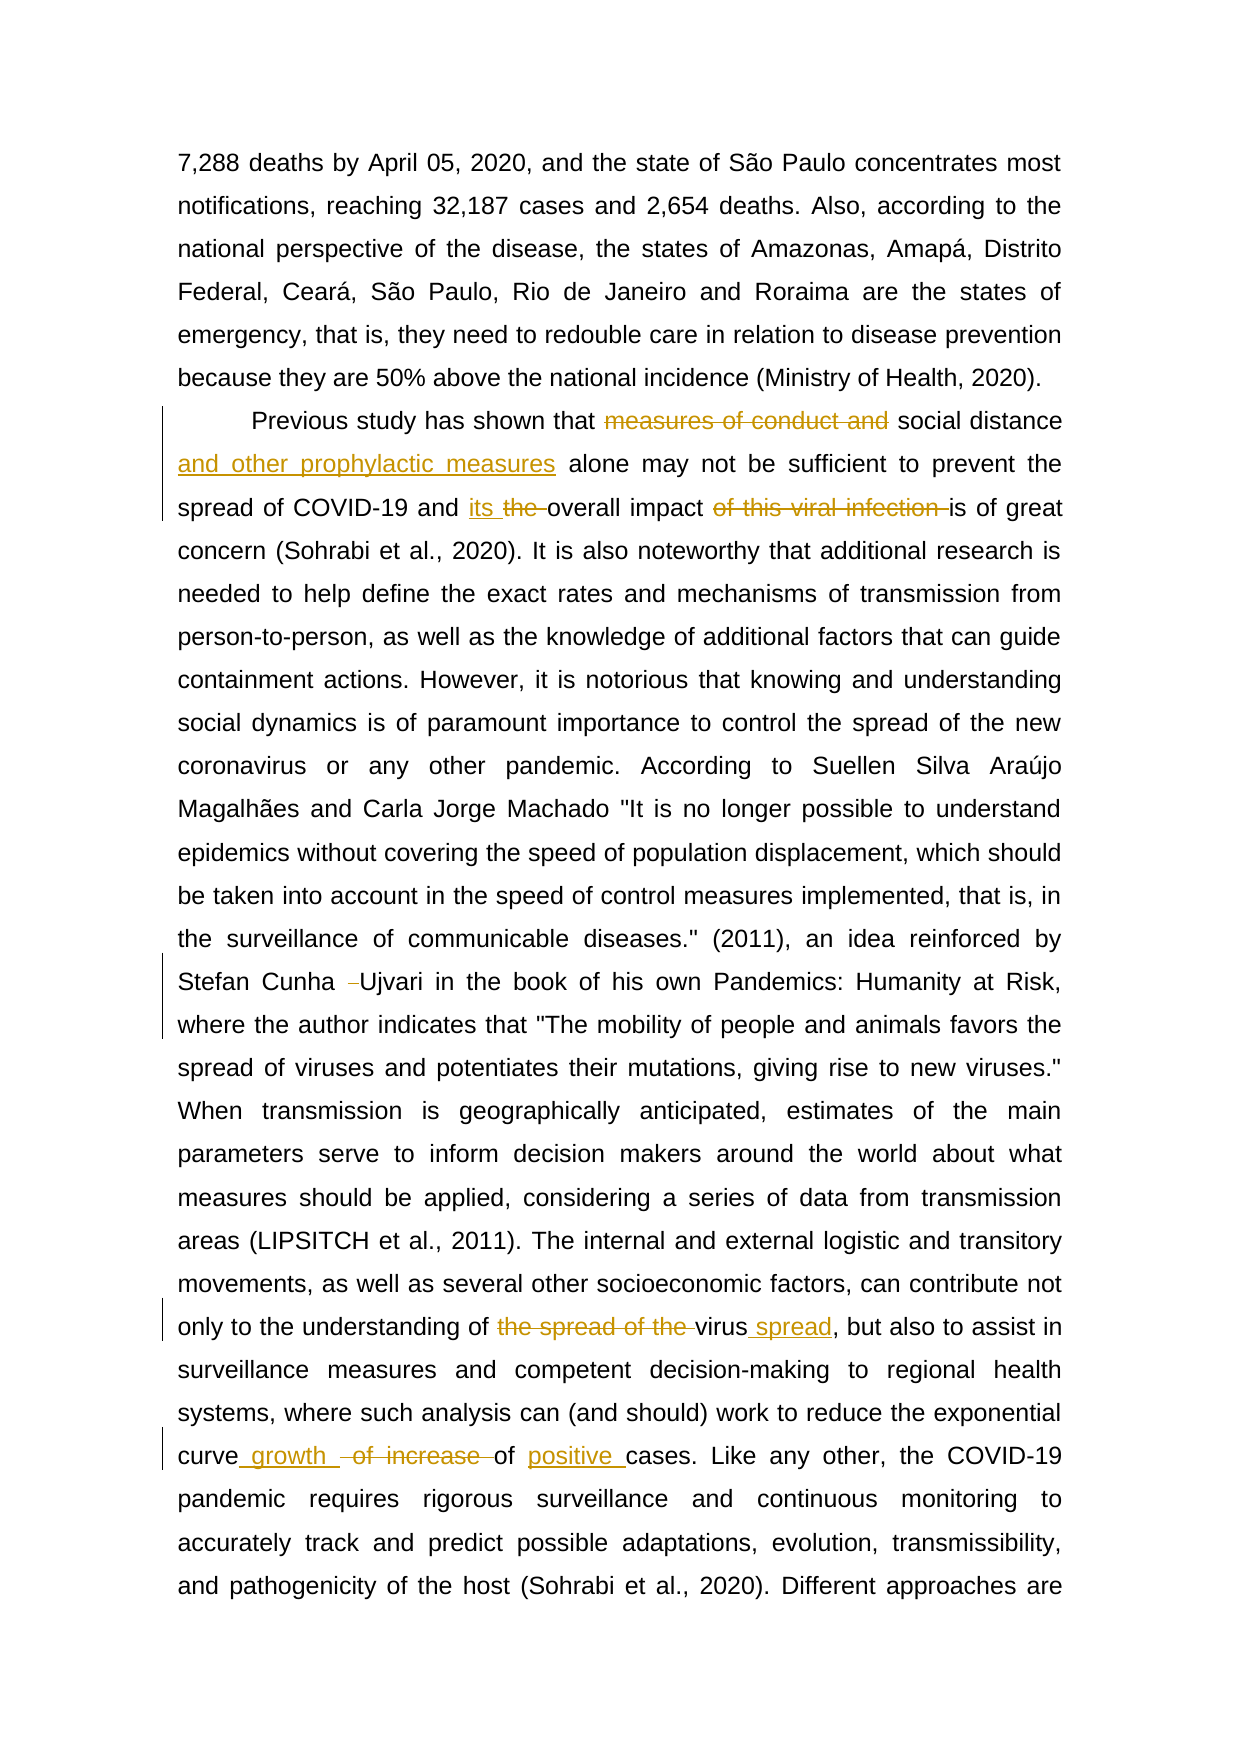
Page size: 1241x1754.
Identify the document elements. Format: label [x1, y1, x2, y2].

text [177, 406, 1063, 1599]
text [177, 148, 1063, 392]
